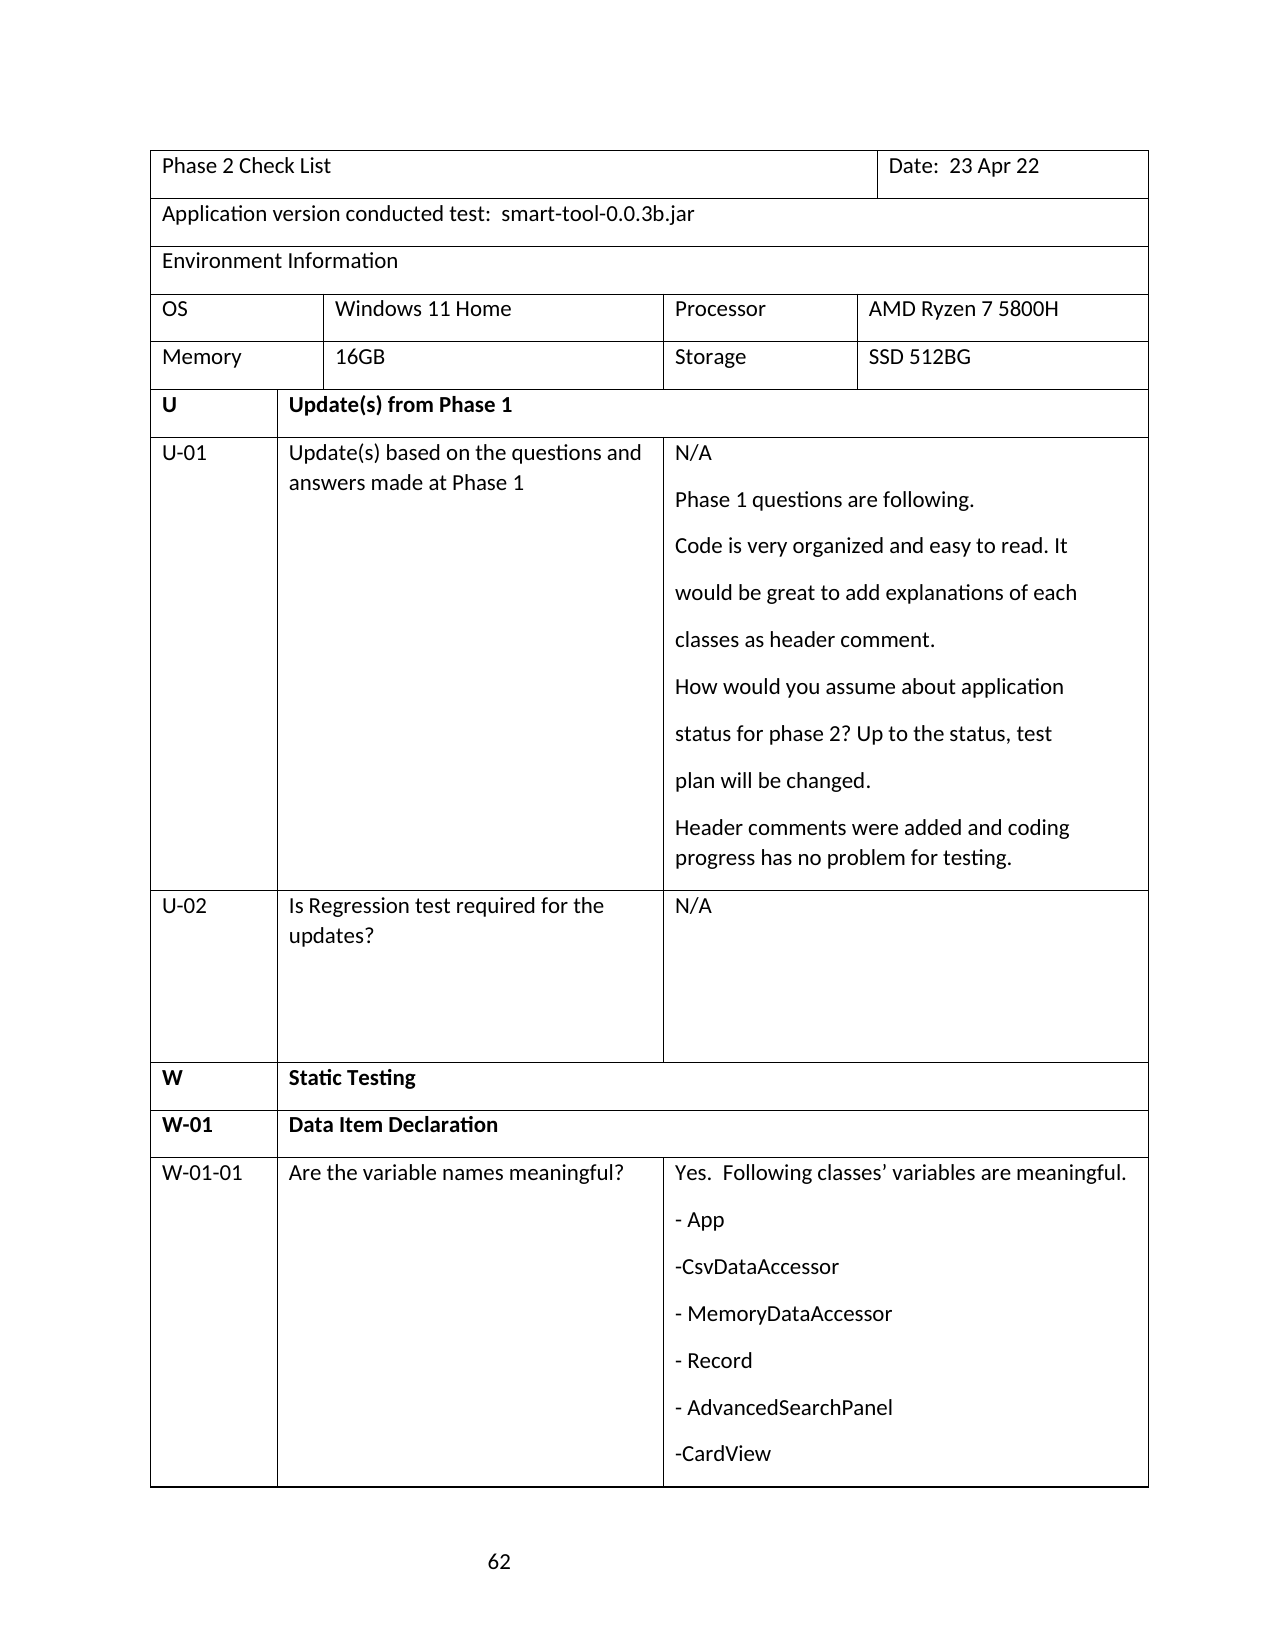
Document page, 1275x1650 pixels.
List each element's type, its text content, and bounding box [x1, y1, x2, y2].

table_cell Processor [664, 295, 857, 341]
table_cell Update(s) based on the questions and answers made at Phase 1 [278, 438, 663, 890]
table_cell Static Testing [278, 1063, 1148, 1109]
table_cell W [151, 1063, 277, 1109]
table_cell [278, 1158, 663, 1486]
table_cell 16GB [324, 342, 663, 389]
table_cell Storage [664, 342, 857, 389]
table_cell U-02 [151, 891, 277, 1062]
table_header Phase 2 Check List [151, 151, 877, 198]
table_cell N/A Phase 1 questions are following. Code is very organized and easy to read. It would be great to add explanations of each classes as header comment. How would you assume about application status for phase 2? Up to the status, test plan will be changed. Header comments were added and coding progress has no problem for testing. [664, 438, 1148, 890]
table_cell Update(s) from Phase 1 [278, 390, 1148, 437]
table_cell Windows 11 Home [324, 295, 663, 341]
table_cell W-01-01 [151, 1158, 277, 1486]
table_cell Environment Information [151, 247, 1148, 293]
table_cell Memory [151, 342, 323, 389]
table_cell OS [151, 295, 323, 341]
table_cell U [151, 390, 277, 437]
table_cell Data Item Declaration [278, 1111, 1148, 1157]
table_cell N/A [664, 891, 1148, 1062]
table_cell SSD 512BG [858, 342, 1148, 389]
table_cell Is Regression test required for the updates? [278, 891, 663, 1062]
table_cell Application version conducted test: smart-tool-0.0.3b.jar [151, 199, 1148, 246]
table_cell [664, 1158, 1148, 1486]
table_cell AMD Ryzen 7 5800H [858, 295, 1148, 341]
table_cell W-01 [151, 1111, 277, 1157]
table_header Date: 23 Apr 22 [878, 151, 1148, 198]
table_cell U-01 [151, 438, 277, 890]
